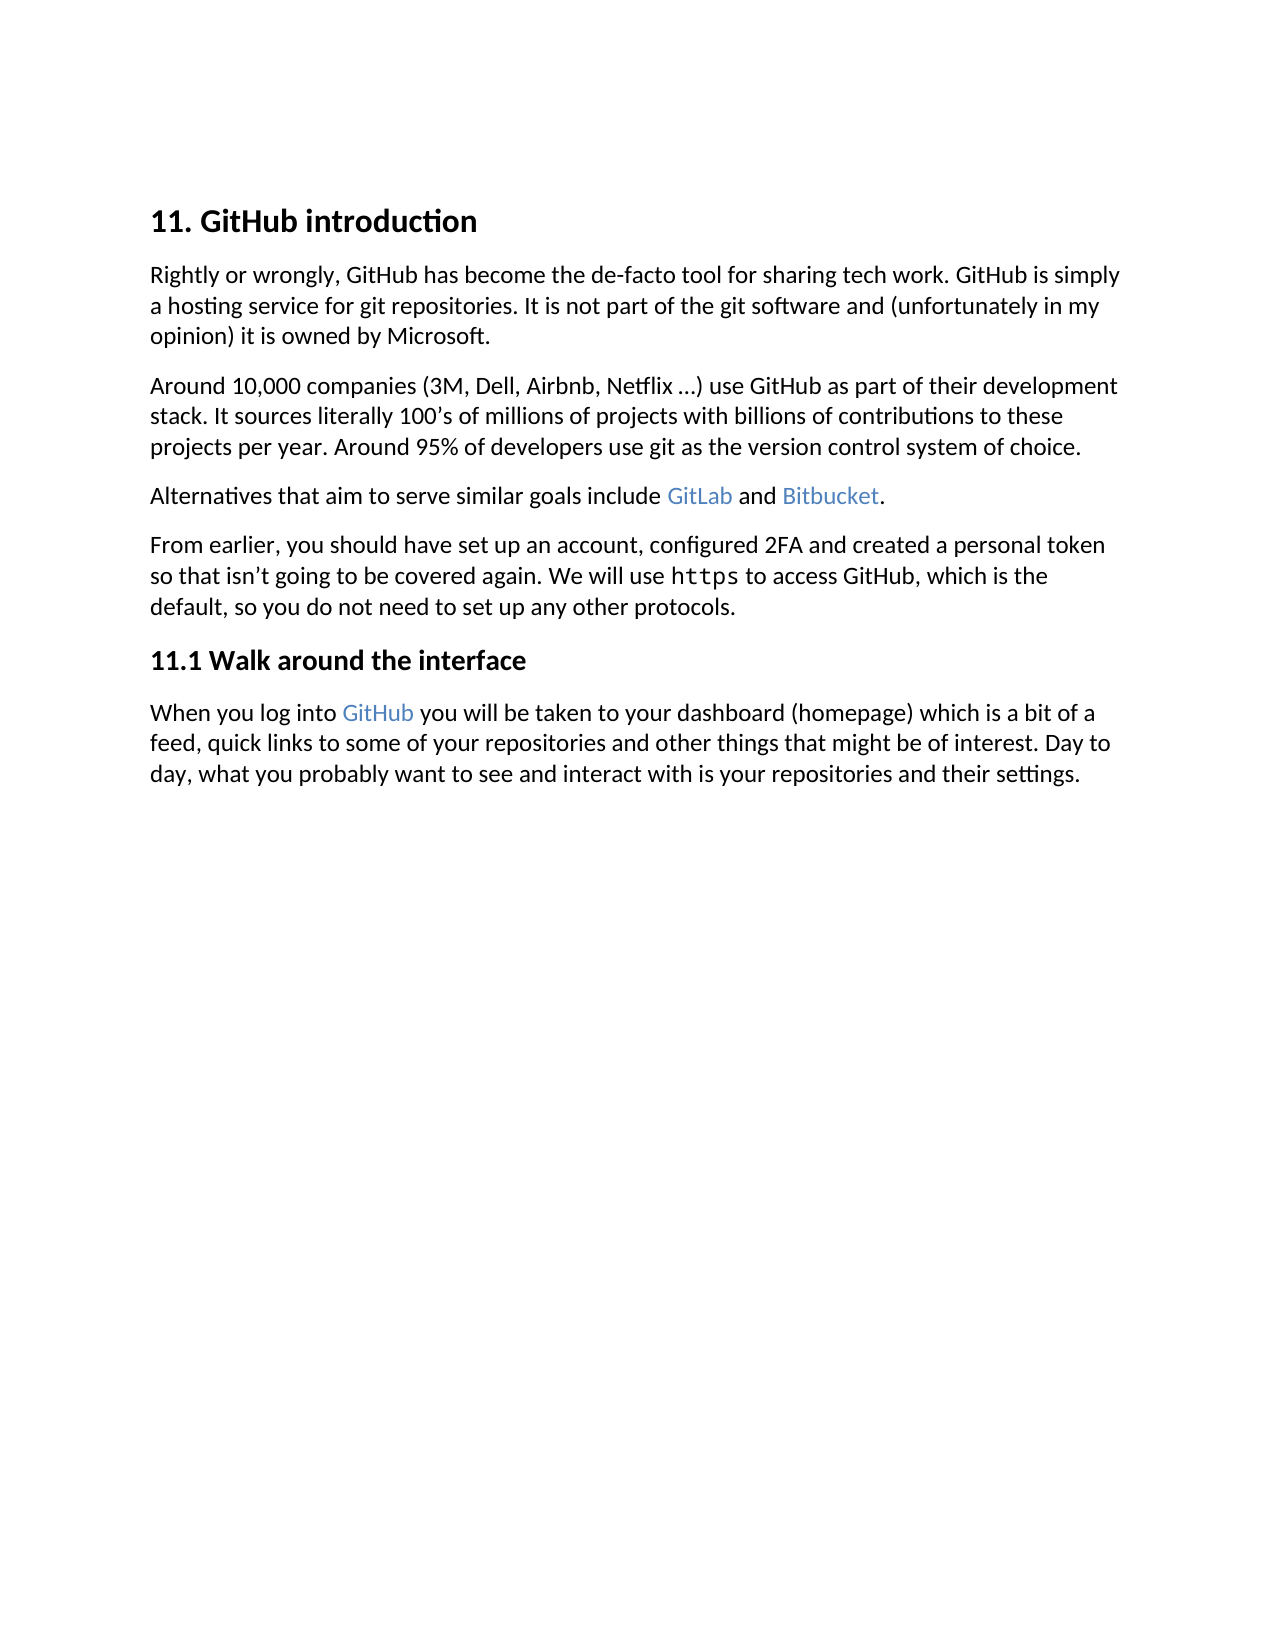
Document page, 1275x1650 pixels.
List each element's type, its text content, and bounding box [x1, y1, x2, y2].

text When you log into GitHub you will be taken to your dashboard (homepage) which is a bit of a feed, quick links to some of your repositories and other things that might be of interest. Day to day, what you probably want to see and interact with is your repositories and their settings. [150, 697, 1125, 788]
text Alternatives that aim to serve similar goals include GitLab and Bitbucket. [150, 480, 1125, 511]
text Rightly or wrongly, GitHub has become the de-facto tool for sharing tech work. GitHub is simply a hosting service for git repositories. It is not part of the git software and (unfortunately in my opinion) it is owned by Microsoft. [150, 259, 1125, 351]
subtitle 11.1 Walk around the interface [150, 642, 1125, 678]
text Around 10,000 companies (3M, Dell, Airbnb, Netflix …) use GitHub as part of their development stack. It sources literally 100’s of millions of projects with billions of contributions to these projects per year. Around 95% of developers use git as the version control system of choice. [150, 370, 1125, 461]
text From earlier, you should have set up an account, configured 2FA and created a personal token so that isn’t going to be covered again. We will use https to access GitHub, which is the default, so you do not need to set up any other protocols. [150, 529, 1125, 622]
subtitle 11. GitHub introduction [150, 200, 1125, 241]
